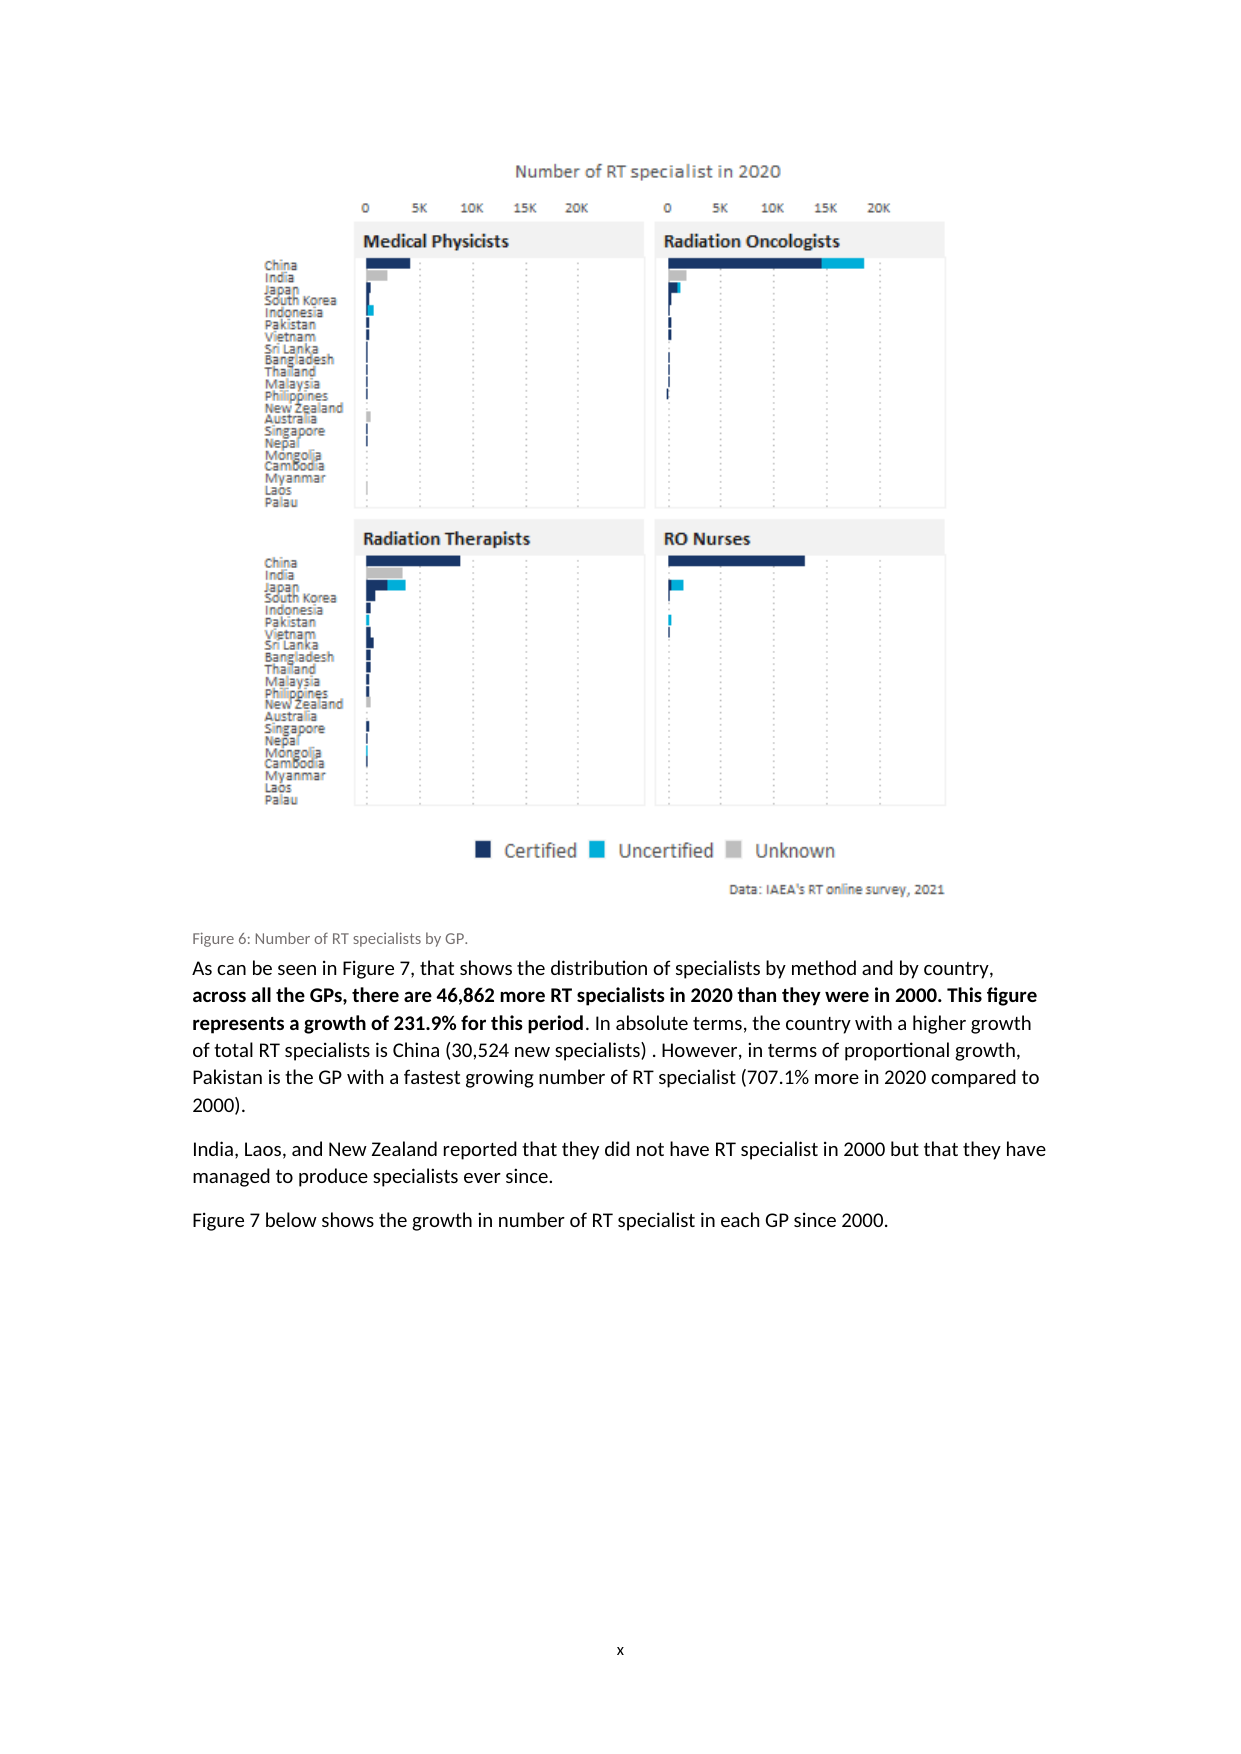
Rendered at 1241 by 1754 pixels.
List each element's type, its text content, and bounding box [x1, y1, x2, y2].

picture [210, 150, 957, 908]
text Figure 7 below shows the growth in number of RT specialist in each GP since 2000. [192, 1207, 1048, 1233]
text Figure 6: Number of RT specialists by GP. [192, 928, 1048, 949]
text India, Laos, and New Zealand reported that they did not have RT specialist in 2000 but that they have managed to produce specialists ever since. [192, 1136, 1048, 1189]
text As can be seen in Figure 7, that shows the distribution of specialists by method and by country, across all the GPs, there are 46,862 more RT specialists in 2020 than they were in 2000. This figure represents a growth of 231.9% for this period. In absolute terms, the country with a higher growth of total RT specialists is China (30,524 new specialists) . However, in terms of proportional growth, Pakistan is the GP with a fastest growing number of RT specialist (707.1% more in 2020 compared to 2000). [192, 955, 1048, 1117]
